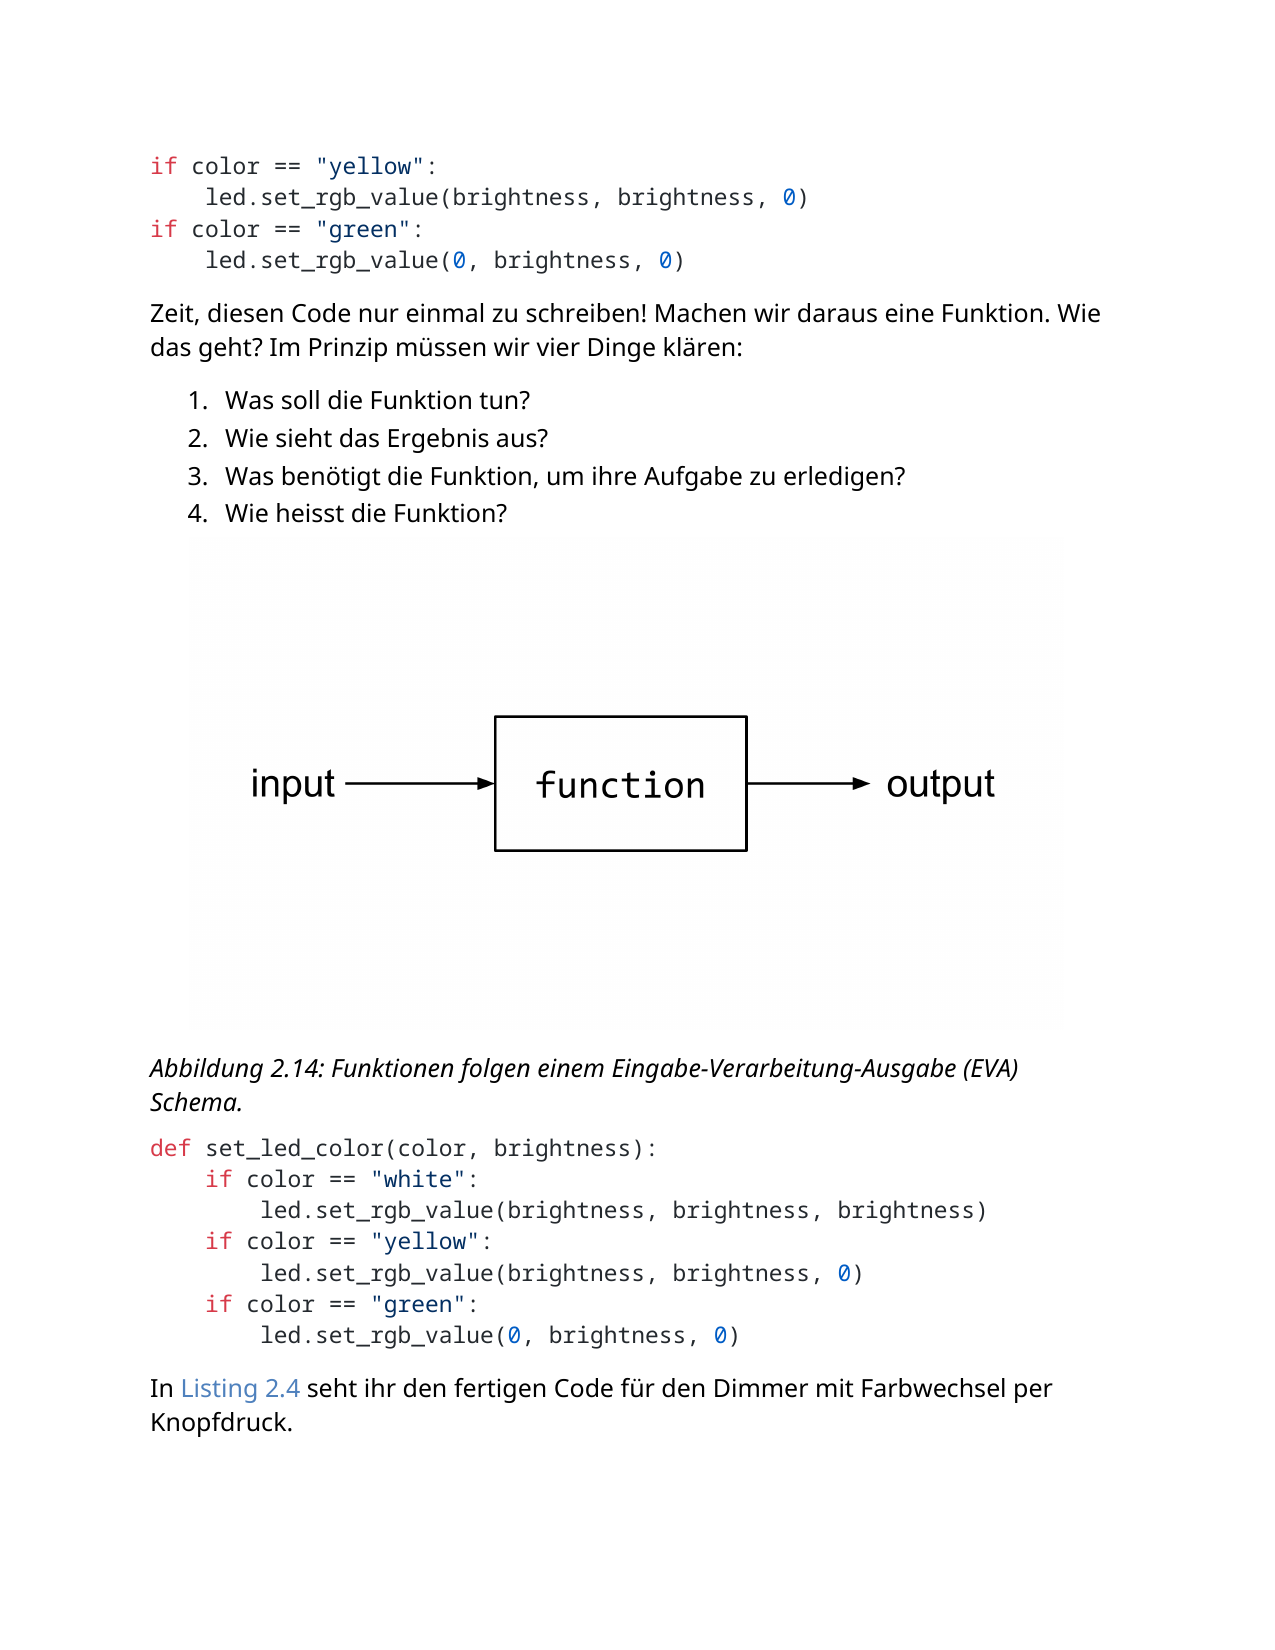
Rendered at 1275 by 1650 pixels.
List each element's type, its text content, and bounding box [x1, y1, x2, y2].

picture [188, 537, 1064, 1030]
table_header Abbildung 2.14: Funktionen folgen einem Eingabe-Verarbeitung-Ausgabe (EVA) Schema. [139, 534, 1114, 1131]
list Was soll die Funktion tun? [187, 383, 1125, 417]
list Wie heisst die Funktion? [187, 496, 1125, 530]
text In Listing 2.4 seht ihr den fertigen Code für den Dimmer mit Farbwechsel per Knopfdruck. [150, 1371, 1125, 1439]
list Was benötigt die Funktion, um ihre Aufgabe zu erledigen? [187, 458, 1125, 492]
text def set_led_color(color, brightness): if color == "white": led.set_rgb_value(brightness, brightness, brightness) if color == "yellow": led.set_rgb_value(brightness, brightness, 0) if color == "green": led.set_rgb_value(0, brightness, 0) [150, 1131, 1125, 1350]
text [150, 150, 1125, 275]
text Zeit, diesen Code nur einmal zu schreiben! Machen wir daraus eine Funktion. Wie das geht? Im Prinzip müssen wir vier Dinge klären: [150, 296, 1125, 364]
list Wie sieht das Ergebnis aus? [187, 421, 1125, 454]
